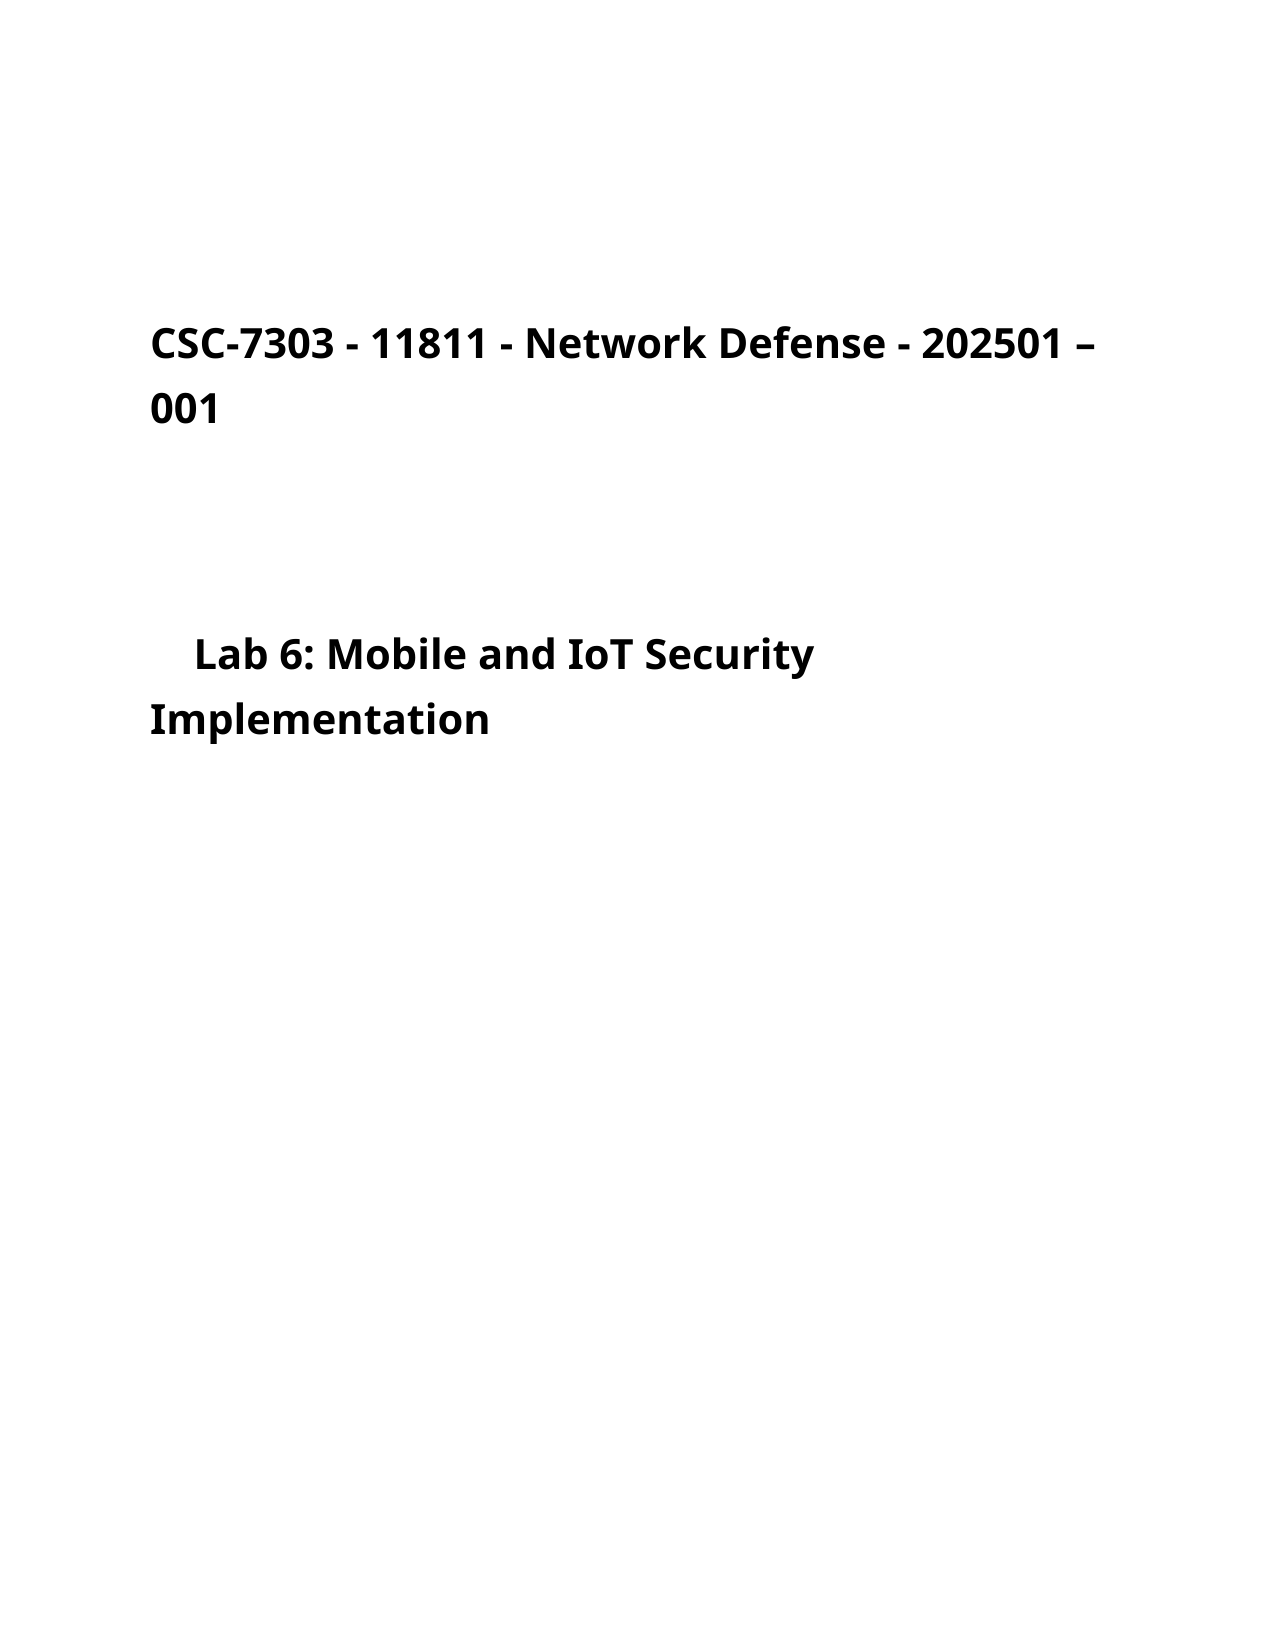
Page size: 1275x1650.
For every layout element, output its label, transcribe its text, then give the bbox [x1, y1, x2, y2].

text CSC-7303 - 11811 - Network Defense - 202501 – 001 [150, 314, 1125, 436]
text Lab 6: Mobile and IoT Security Implementation [150, 624, 1125, 747]
